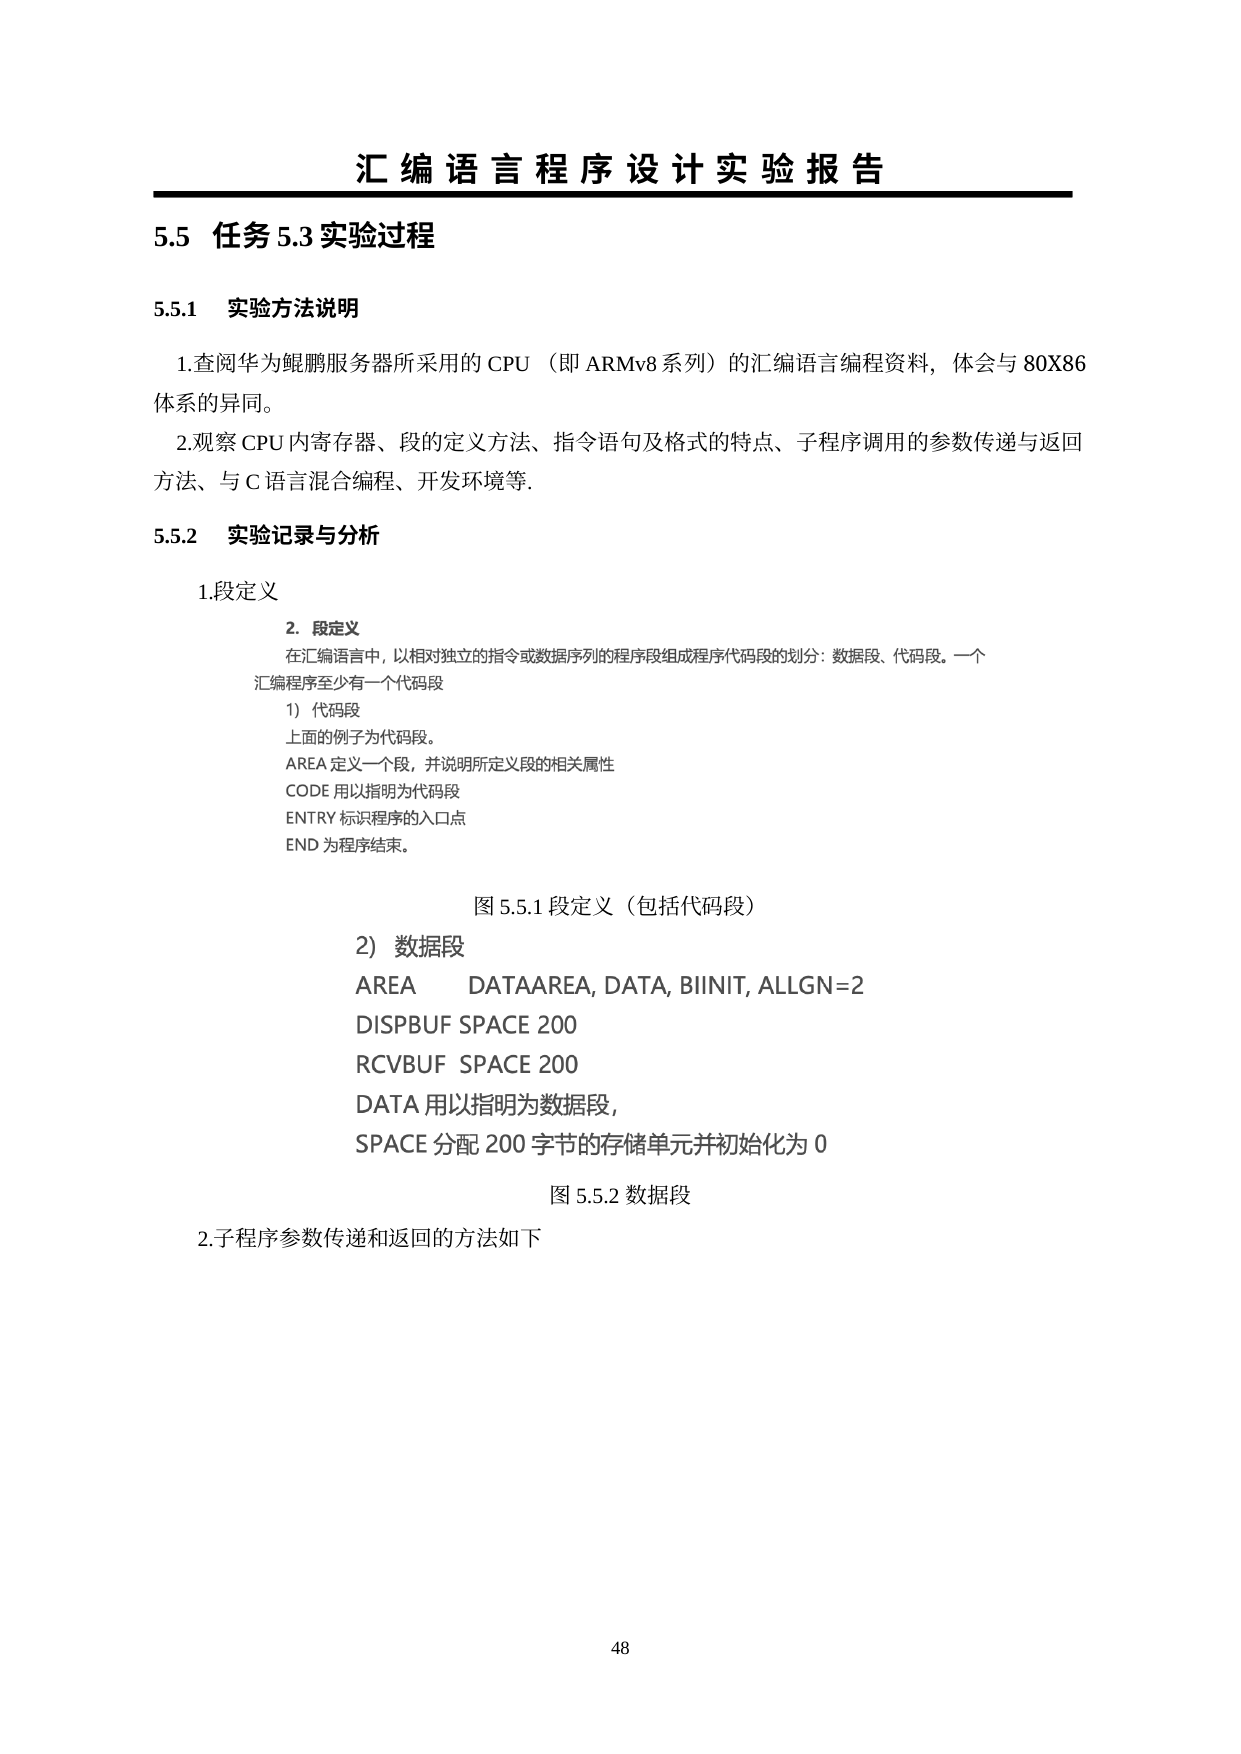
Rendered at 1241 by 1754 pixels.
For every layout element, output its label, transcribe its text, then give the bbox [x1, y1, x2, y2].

text 2.子程序参数传递和返回的方法如下 [153, 1221, 1087, 1252]
text 1.查阅华为鲲鹏服务器所采用的CPU （即ARMv8系列）的汇编语言编程资料，体会与80X86体系的异同。 [153, 346, 1087, 417]
subtitle 实验方法说明 [153, 291, 1087, 322]
text 图5.5.1 段定义（包括代码段） [153, 889, 1087, 921]
text 图5.5.2 数据段 [153, 1178, 1087, 1210]
subtitle 实验记录与分析 [153, 518, 1087, 550]
subtitle 任务5.3实验过程 [153, 213, 1087, 255]
picture [220, 616, 1020, 881]
text 2.观察CPU内寄存器、段的定义方法、指令语句及格式的特点、子程序调用的参数传递与返回方法、与C语言混合编程、开发环境等. [153, 425, 1087, 496]
picture [276, 931, 964, 1170]
text 1.段定义 [197, 574, 1087, 606]
